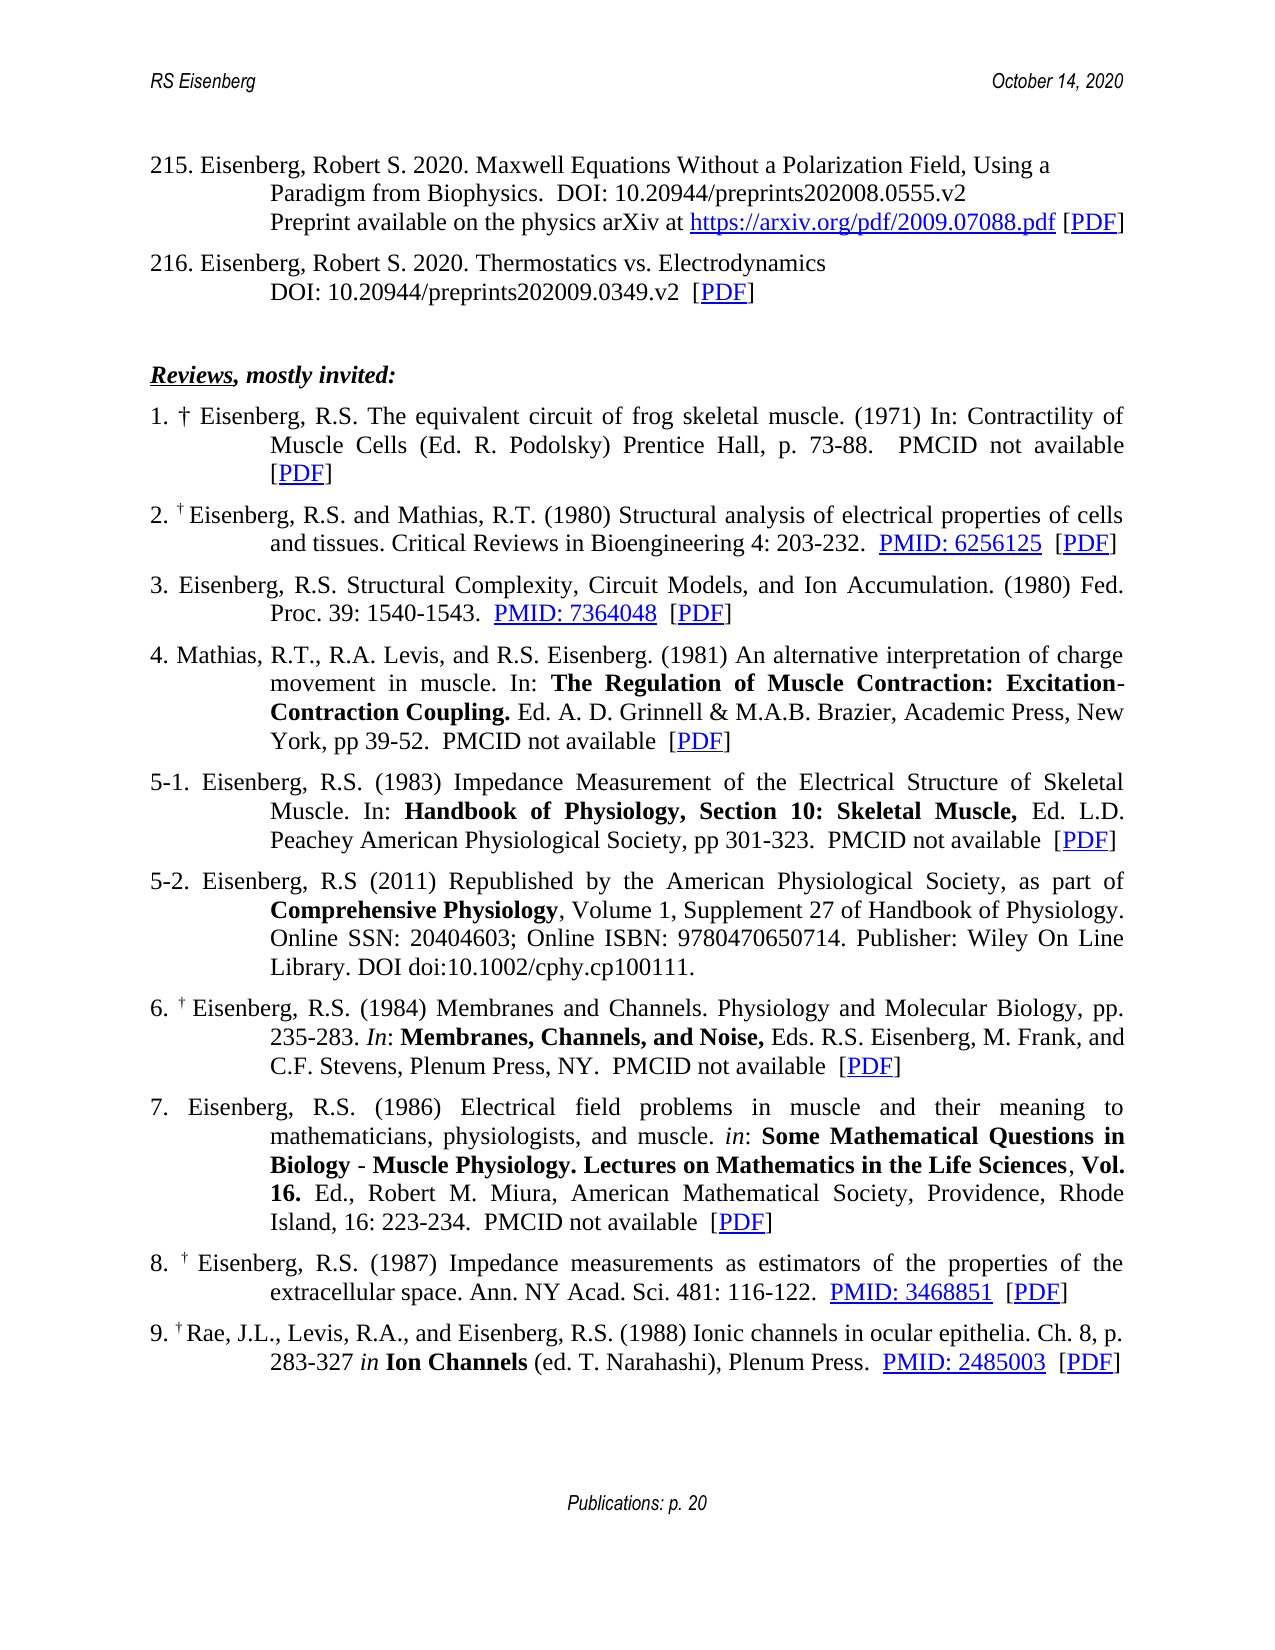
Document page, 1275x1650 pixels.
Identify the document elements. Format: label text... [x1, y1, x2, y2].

text 3. Eisenberg, R.S. Structural Complexity, Circuit Models, and Ion Accumulation. (1980) Fed. Proc. 39: 1540-1543. PMID: 7364048 [PDF] [150, 570, 1125, 627]
text 5-1. Eisenberg, R.S. (1983) Impedance Measurement of the Electrical Structure of Skeletal Muscle. In: Handbook of Physiology, Section 10: Skeletal Muscle, Ed. L.D. Peachey American Physiological Society, pp 301-323. PMCID not available [PDF] [150, 767, 1125, 853]
text 6. † Eisenberg, R.S. (1984) Membranes and Channels. Physiology and Molecular Biology, pp. 235-283. In: Membranes, Channels, and Noise, Eds. R.S. Eisenberg, M. Frank, and C.F. Stevens, Plenum Press, NY. PMCID not available [PDF] [150, 993, 1125, 1080]
text 5-2. Eisenberg, R.S (2011) Republished by the American Physiological Society, as part of Comprehensive Physiology, Volume 1, Supplement 27 of Handbook of Physiology. Online SSN: 20404603; Online ISBN: 9780470650714. Publisher: Wiley On Line Library. DOI doi:10.1002/cphy.cp100111. [150, 866, 1125, 981]
text 215. Eisenberg, Robert S. 2020. Maxwell Equations Without a Polarization Field, Using a Paradigm from Biophysics. DOI: 10.20944/preprints202008.0555.v2 Preprint available on the physics arXiv at https://arxiv.org/pdf/2009.07088.pdf [PDF] [150, 150, 1125, 236]
text 9. † Rae, J.L., Levis, R.A., and Eisenberg, R.S. (1988) Ionic channels in ocular epithelia. Ch. 8, p. 283-327 in Ion Channels (ed. T. Narahashi), Plenum Press. PMID: 2485003 [PDF] [150, 1318, 1125, 1376]
text 7. Eisenberg, R.S. (1986) Electrical field problems in muscle and their meaning to mathematicians, physiologists, and muscle. in: Some Mathematical Questions in Biology - Muscle Physiology. Lectures on Mathematics in the Life Sciences, Vol. 16. Ed., Robert M. Miura, American Mathematical Society, Providence, Rhode Island, 16: 223-234. PMCID not available [PDF] [150, 1092, 1125, 1236]
text 1. † Eisenberg, R.S. The equivalent circuit of frog skeletal muscle. (1971) In: Contractility of Muscle Cells (Ed. R. Podolsky) Prentice Hall, p. 73-88. PMCID not available [PDF] [150, 401, 1125, 487]
text Reviews, mostly invited: [150, 360, 1125, 388]
text 2. † Eisenberg, R.S. and Mathias, R.T. (1980) Structural analysis of electrical properties of cells and tissues. Critical Reviews in Bioengineering 4: 203-232. PMID: 6256125 [PDF] [150, 500, 1125, 557]
text 8. † Eisenberg, R.S. (1987) Impedance measurements as estimators of the properties of the extracellular space. Ann. NY Acad. Sci. 481: 116-122. PMID: 3468851 [PDF] [150, 1248, 1125, 1306]
text 216. Eisenberg, Robert S. 2020. Thermostatics vs. Electrodynamics DOI: 10.20944/preprints202009.0349.v2 [PDF] [150, 248, 1125, 306]
text 4. Mathias, R.T., R.A. Levis, and R.S. Eisenberg. (1981) An alternative interpretation of charge movement in muscle. In: The Regulation of Muscle Contraction: Excitation-Contraction Coupling. Ed. A. D. Grinnell & M.A.B. Brazier, Academic Press, New York, pp 39-52. PMCID not available [PDF] [150, 640, 1125, 755]
